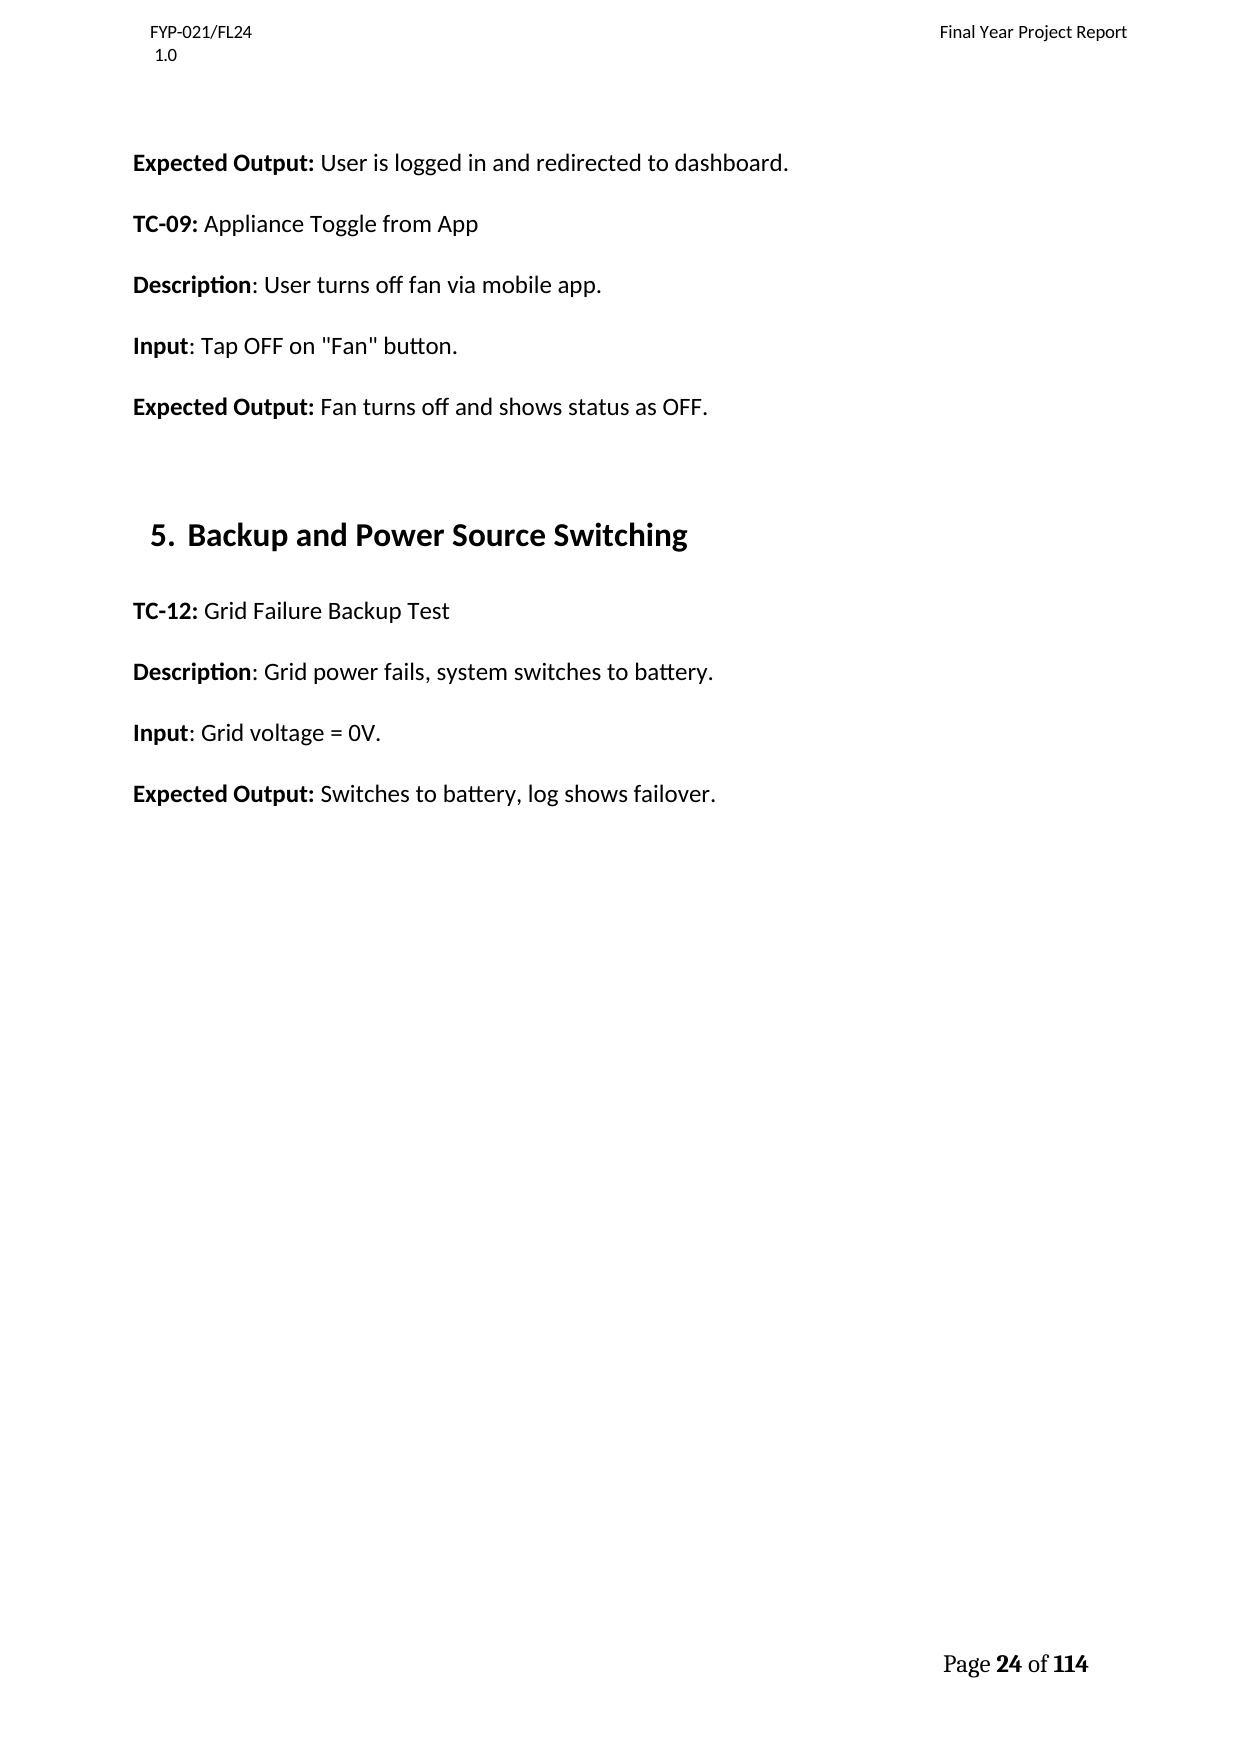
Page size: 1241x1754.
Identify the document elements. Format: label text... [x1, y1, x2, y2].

text Expected Output: Fan turns off and shows status as OFF. [133, 391, 1166, 422]
text Expected Output: Switches to battery, log shows failover. [133, 778, 1166, 809]
text Input: Tap OFF on "Fan" button. [133, 330, 1166, 361]
text Expected Output: User is logged in and redirected to dashboard. [133, 147, 1166, 178]
text Input: Grid voltage = 0V. [133, 717, 1166, 748]
list Backup and Power Source Switching [150, 513, 1166, 554]
text Description: User turns off fan via mobile app. [133, 269, 1166, 300]
text TC-09: Appliance Toggle from App [133, 208, 1166, 239]
text Description: Grid power fails, system switches to battery. [133, 656, 1166, 687]
text TC-12: Grid Failure Backup Test [133, 595, 1166, 626]
